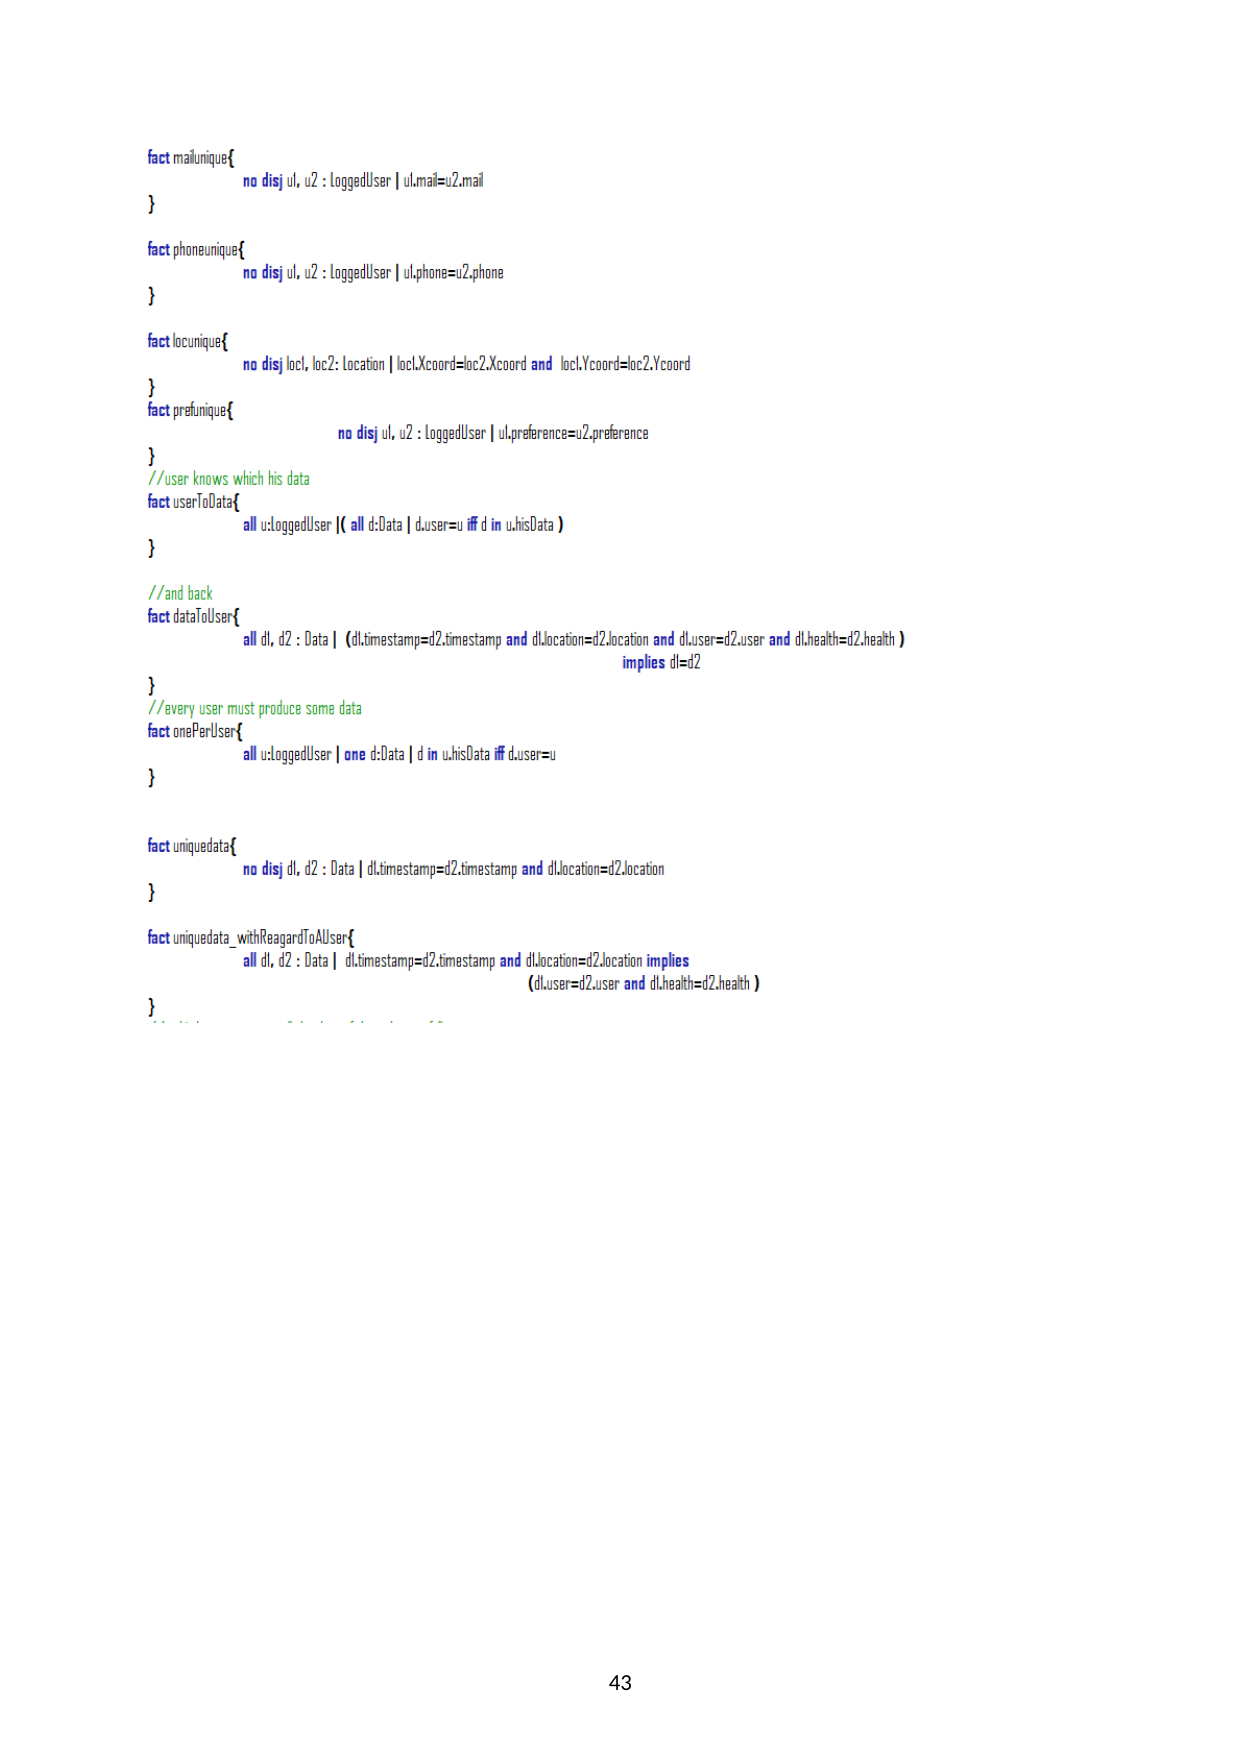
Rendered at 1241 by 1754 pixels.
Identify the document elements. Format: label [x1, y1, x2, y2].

picture [147, 147, 918, 1023]
